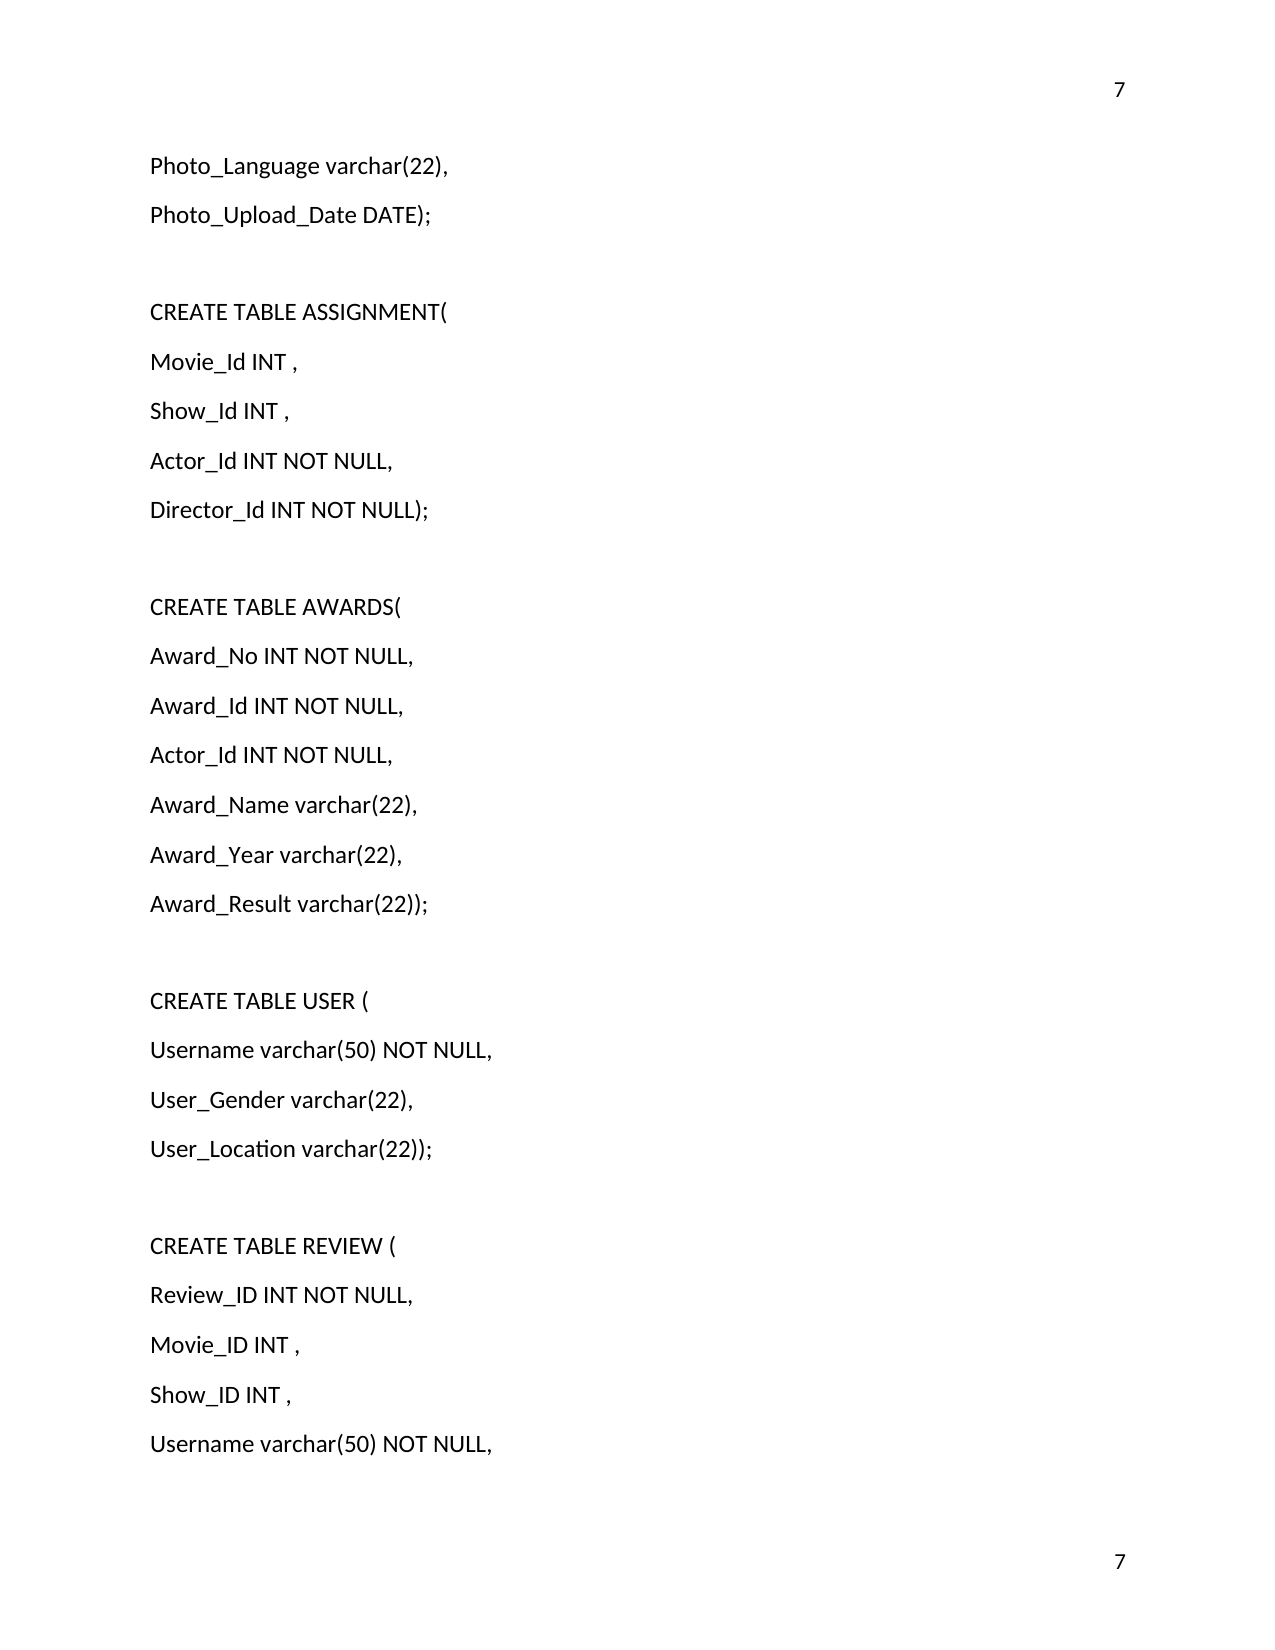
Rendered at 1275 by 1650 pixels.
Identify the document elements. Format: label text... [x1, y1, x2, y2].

text Show_Id INT , [150, 395, 1125, 426]
text Award_No INT NOT NULL, [150, 640, 1125, 671]
text Review_ID INT NOT NULL, [150, 1279, 1125, 1310]
text CREATE TABLE ASSIGNMENT( [150, 296, 1125, 327]
text Award_Result varchar(22)); [150, 888, 1125, 919]
text CREATE TABLE REVIEW ( [150, 1230, 1125, 1261]
text Username varchar(50) NOT NULL, [150, 1034, 1125, 1065]
text Movie_ID INT , [150, 1329, 1125, 1360]
text User_Location varchar(22)); [150, 1133, 1125, 1164]
text Award_Name varchar(22), [150, 789, 1125, 820]
text Actor_Id INT NOT NULL, [150, 739, 1125, 770]
text Photo_Upload_Date DATE); [150, 199, 1125, 230]
text Photo_Language varchar(22), [150, 150, 1125, 181]
text Username varchar(50) NOT NULL, [150, 1428, 1125, 1459]
text CREATE TABLE AWARDS( [150, 591, 1125, 621]
text Actor_Id INT NOT NULL, [150, 445, 1125, 475]
text User_Gender varchar(22), [150, 1084, 1125, 1114]
text Director_Id INT NOT NULL); [150, 494, 1125, 525]
text Movie_Id INT , [150, 346, 1125, 376]
text Show_ID INT , [150, 1379, 1125, 1409]
text Award_Year varchar(22), [150, 839, 1125, 869]
text Award_Id INT NOT NULL, [150, 690, 1125, 721]
text CREATE TABLE USER ( [150, 985, 1125, 1015]
